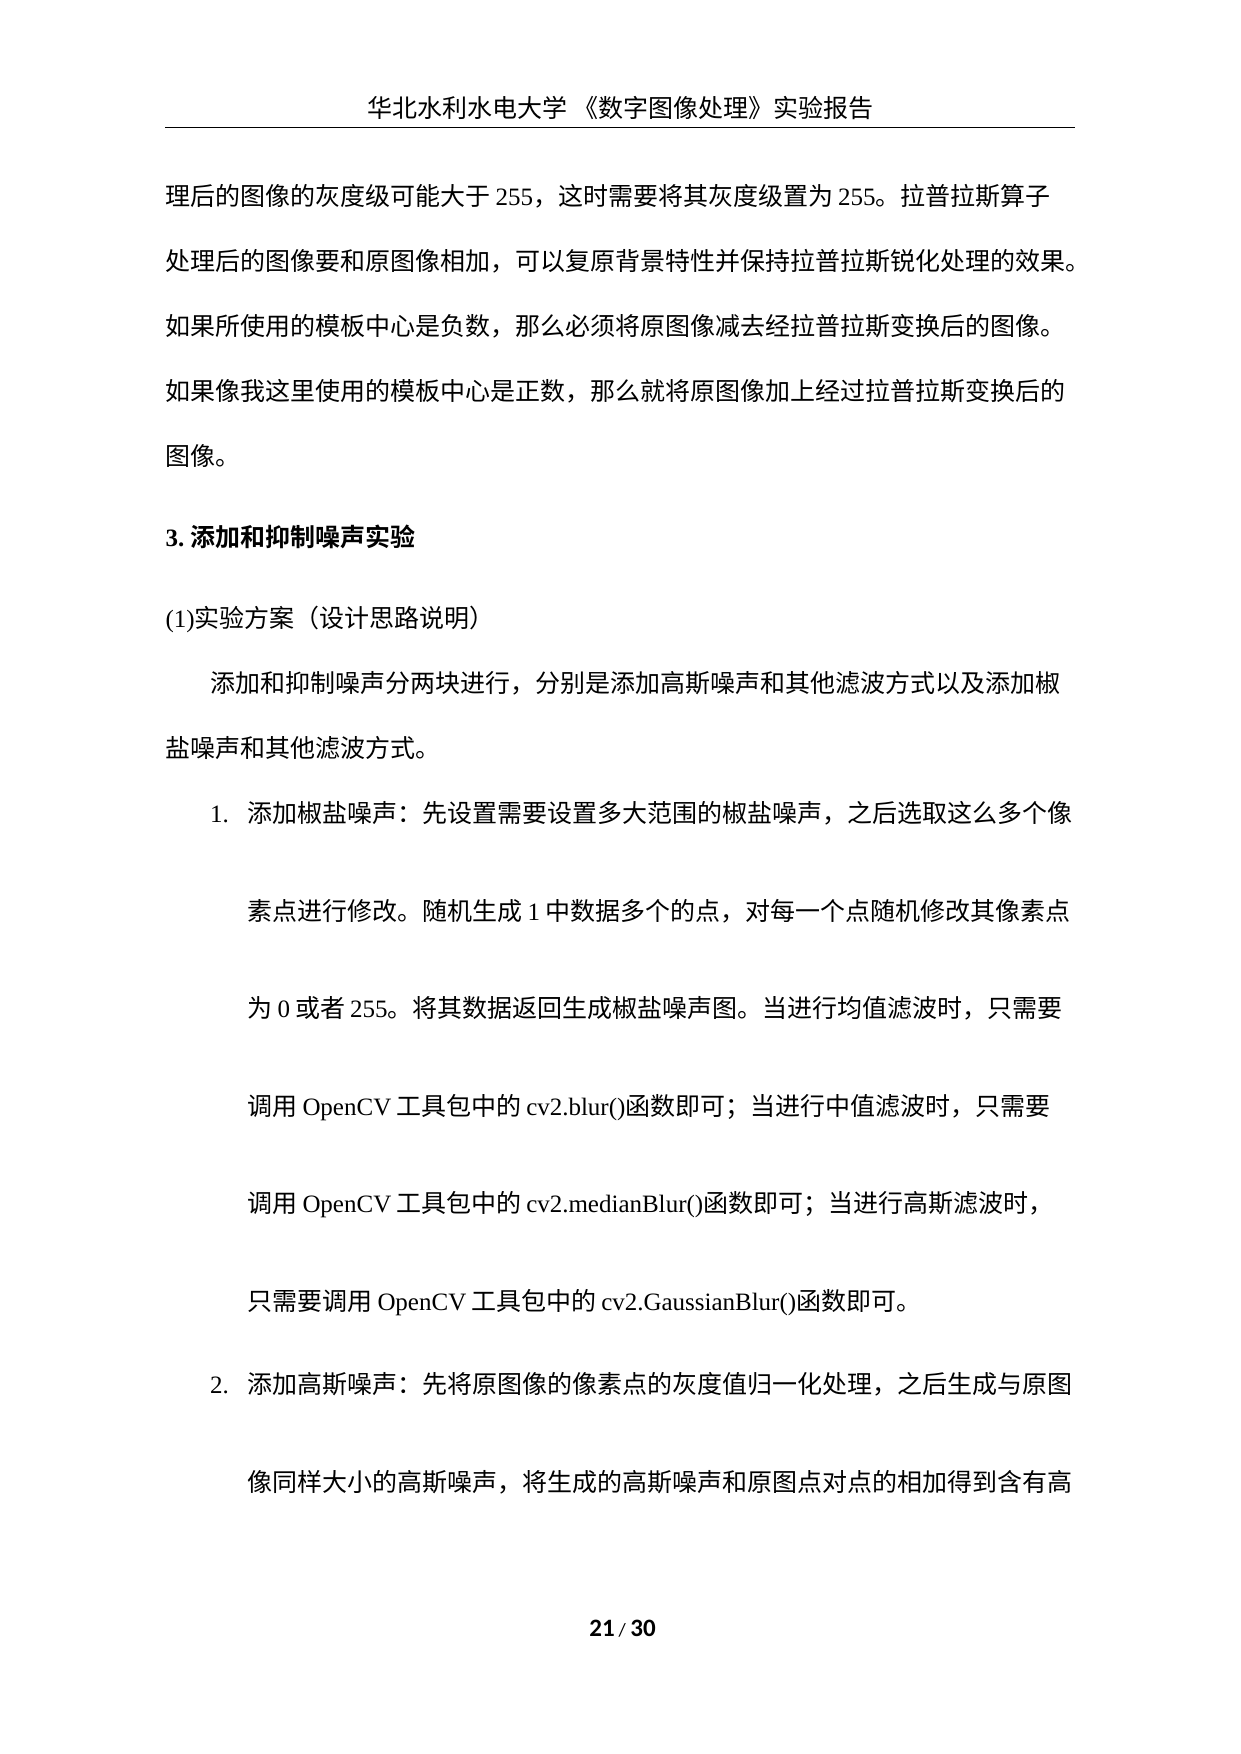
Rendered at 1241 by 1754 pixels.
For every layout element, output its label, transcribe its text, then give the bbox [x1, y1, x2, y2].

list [210, 1350, 1075, 1513]
list 添加椒盐噪声：先设置需要设置多大范围的椒盐噪声，之后选取这么多个像素点进行修改。随机生成1中数据多个的点，对每一个点随机修改其像素点为0或者255。将其数据返回生成椒盐噪声图。当进行均值滤波时，只需要调用OpenCV工具包中的cv2.blur()函数即可；当进行中值滤波时，只需要调用OpenCV工具包中的cv2.medianBlur()函数即可；当进行高斯滤波时，只需要调用OpenCV工具包中的cv2.GaussianBlur()函数即可。 [210, 779, 1075, 1332]
text 3. 添加和抑制噪声实验 [165, 503, 1075, 568]
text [165, 162, 1075, 487]
text 添加和抑制噪声分两块进行，分别是添加高斯噪声和其他滤波方式以及添加椒盐噪声和其他滤波方式。 [165, 649, 1075, 779]
text (1)实验方案（设计思路说明） [165, 584, 1075, 649]
